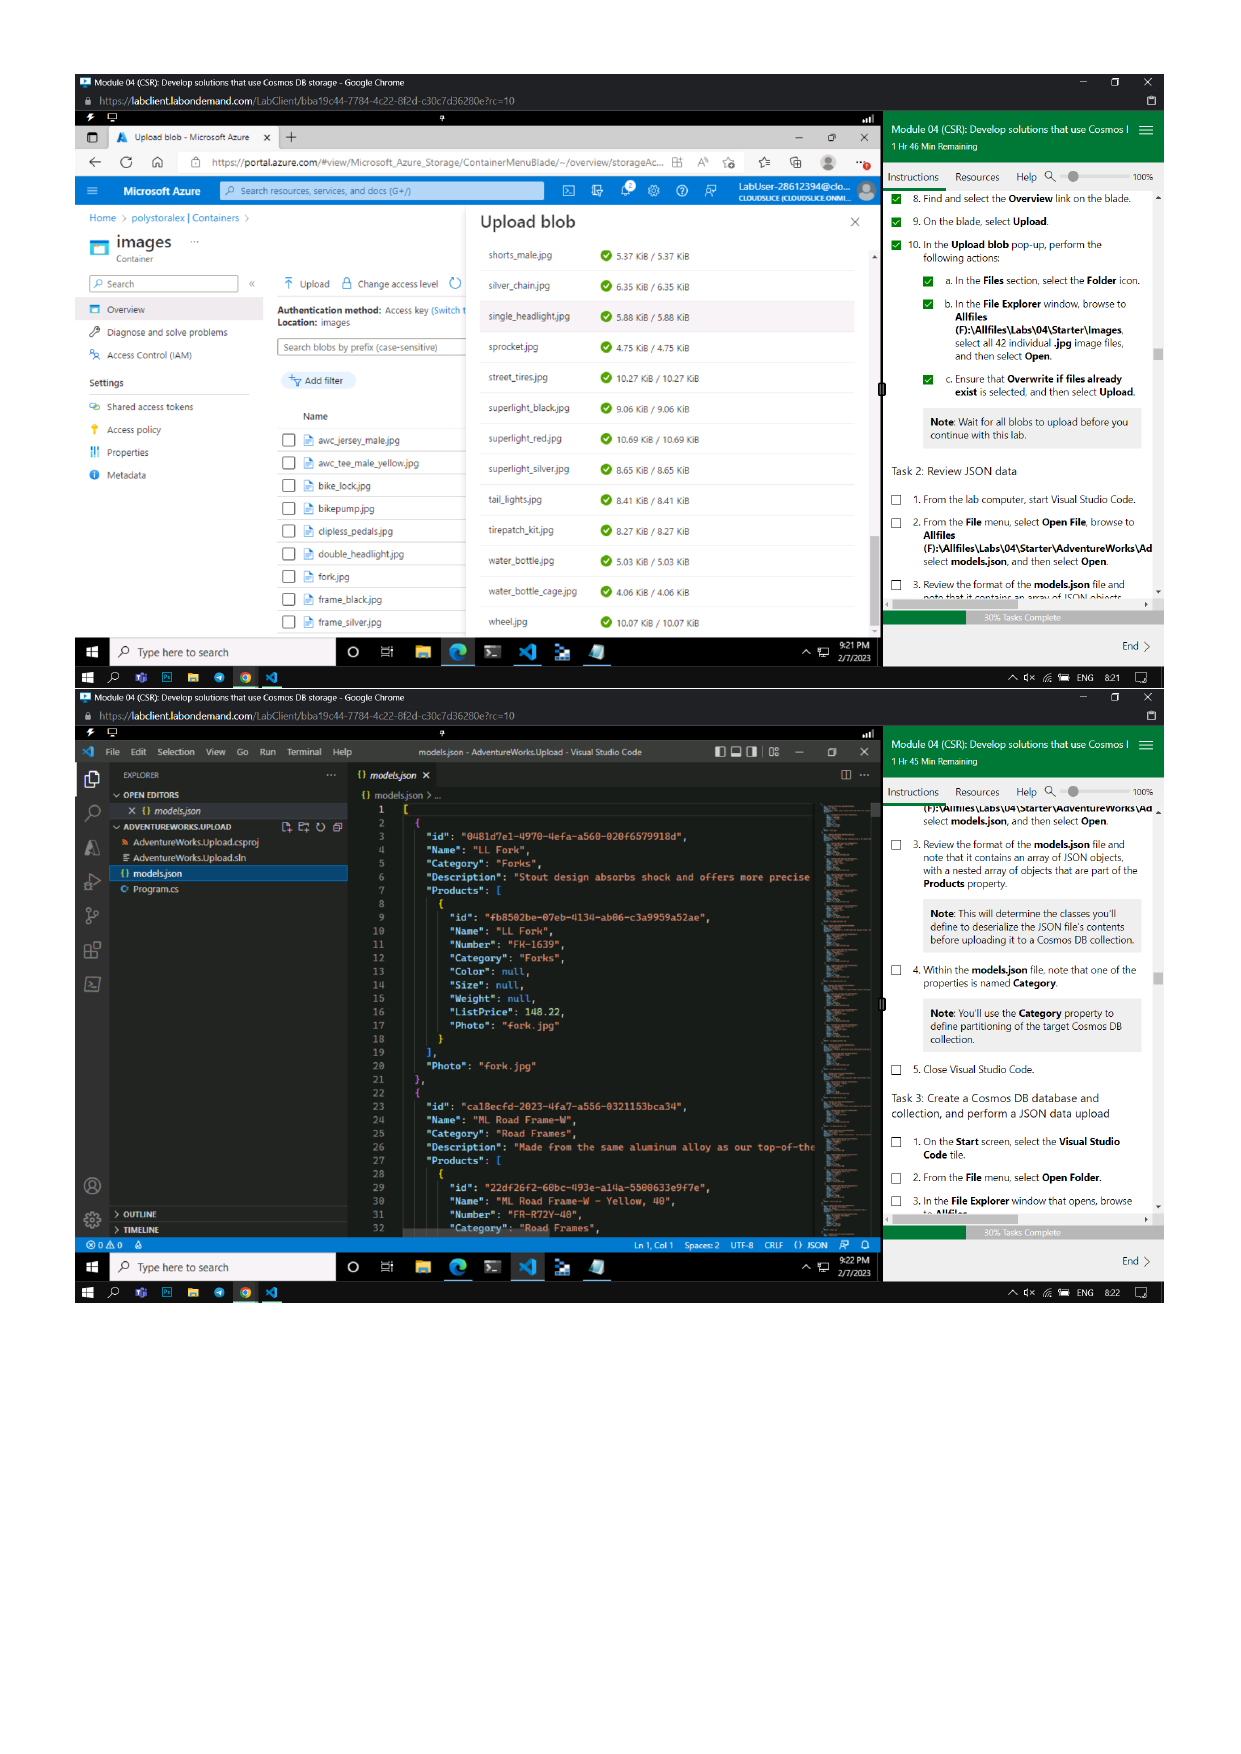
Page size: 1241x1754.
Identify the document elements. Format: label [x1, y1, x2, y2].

picture [75, 74, 1164, 688]
picture [75, 689, 1164, 1303]
